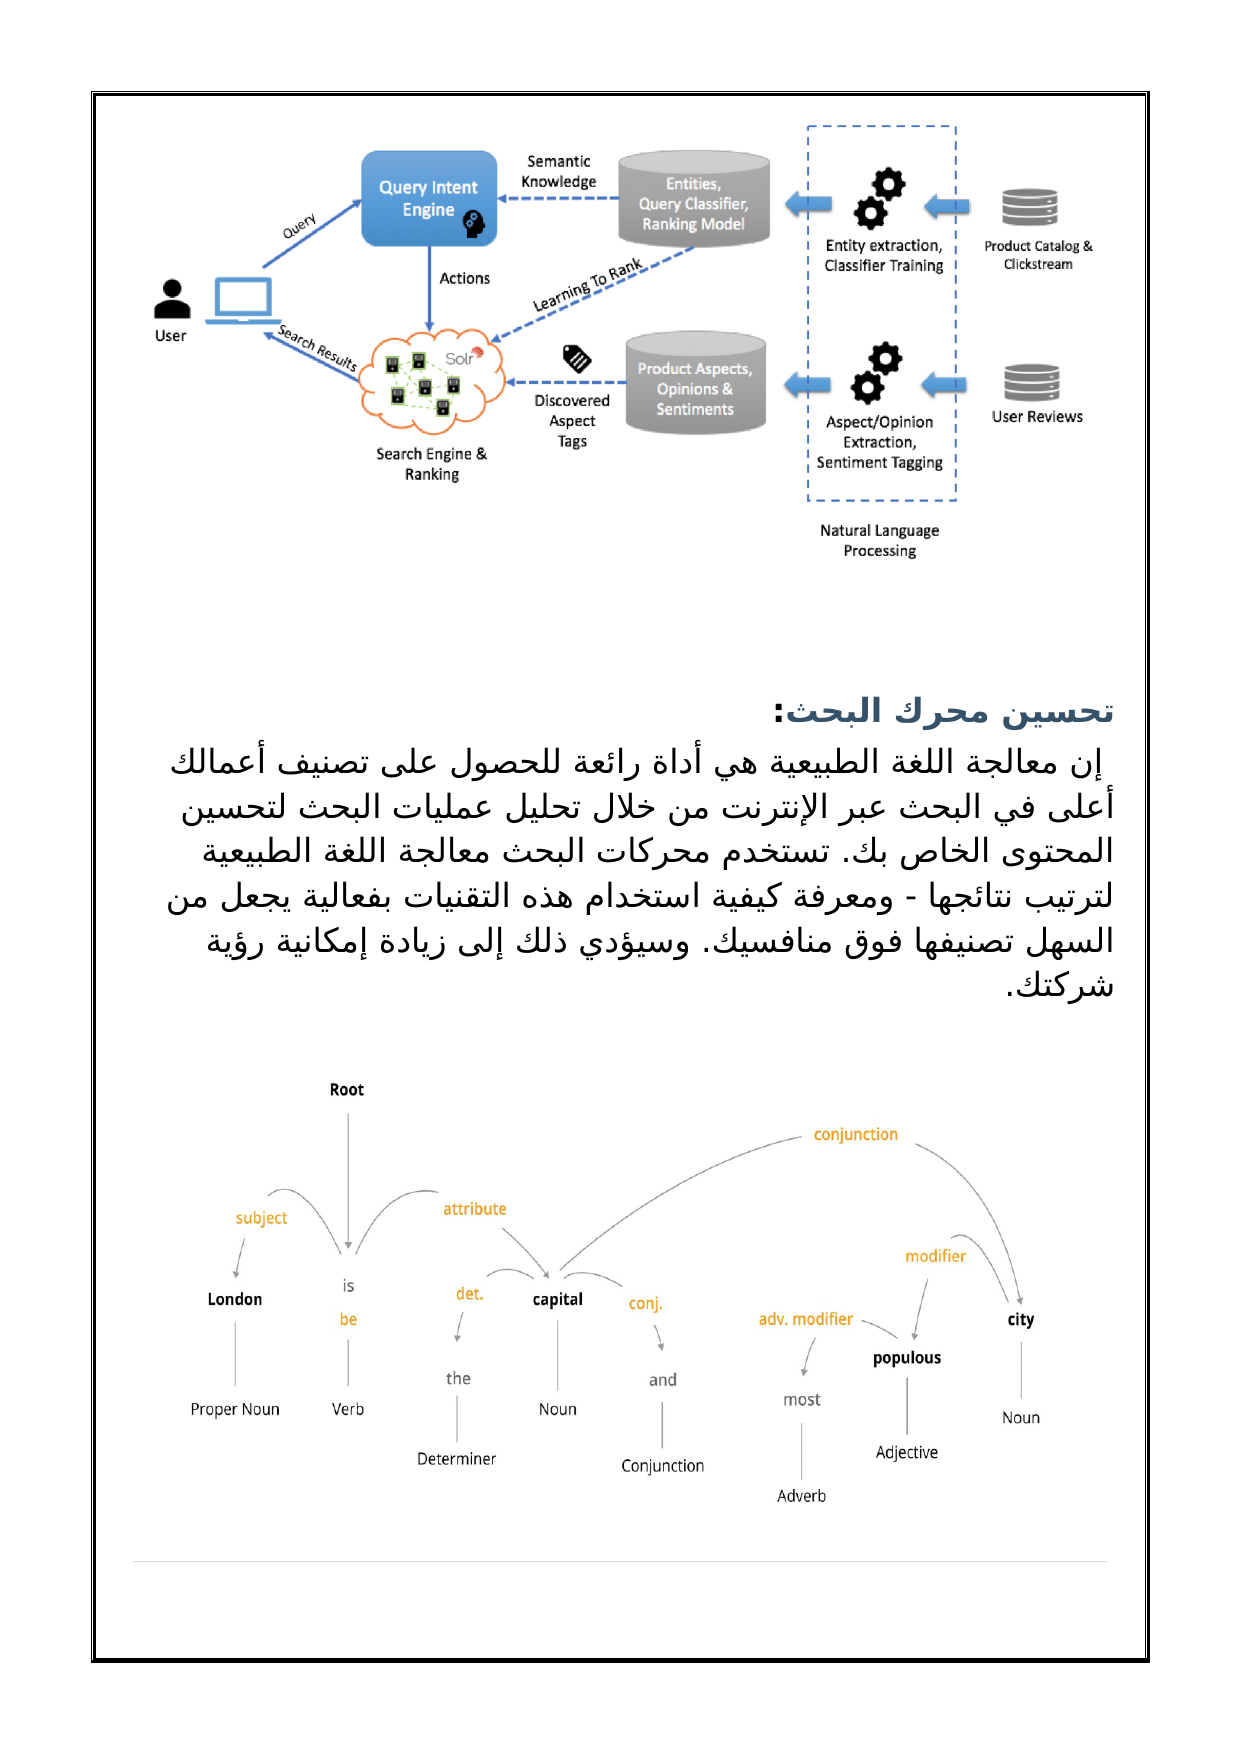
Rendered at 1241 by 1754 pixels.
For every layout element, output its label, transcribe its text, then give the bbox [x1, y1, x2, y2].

picture [132, 1025, 1108, 1562]
subtitle تحسين محرك البحث: [125, 691, 1115, 730]
text إن معالجة اللغة الطبيعية هي أداة رائعة للحصول على تصنيف أعمالك أعلى في البحث عبر الإنترنت من خلال تحليل عمليات البحث لتحسين المحتوى الخاص بك. تستخدم محركات البحث معالجة اللغة الطبيعية لترتيب نتائجها - ومعرفة كيفية استخدام هذه التقنيات بفعالية يجعل من السهل تصنيفها فوق منافسيك. وسيؤدي ذلك إلى زيادة إمكانية رؤية شركتك. [125, 743, 1115, 1004]
picture [132, 125, 1108, 569]
